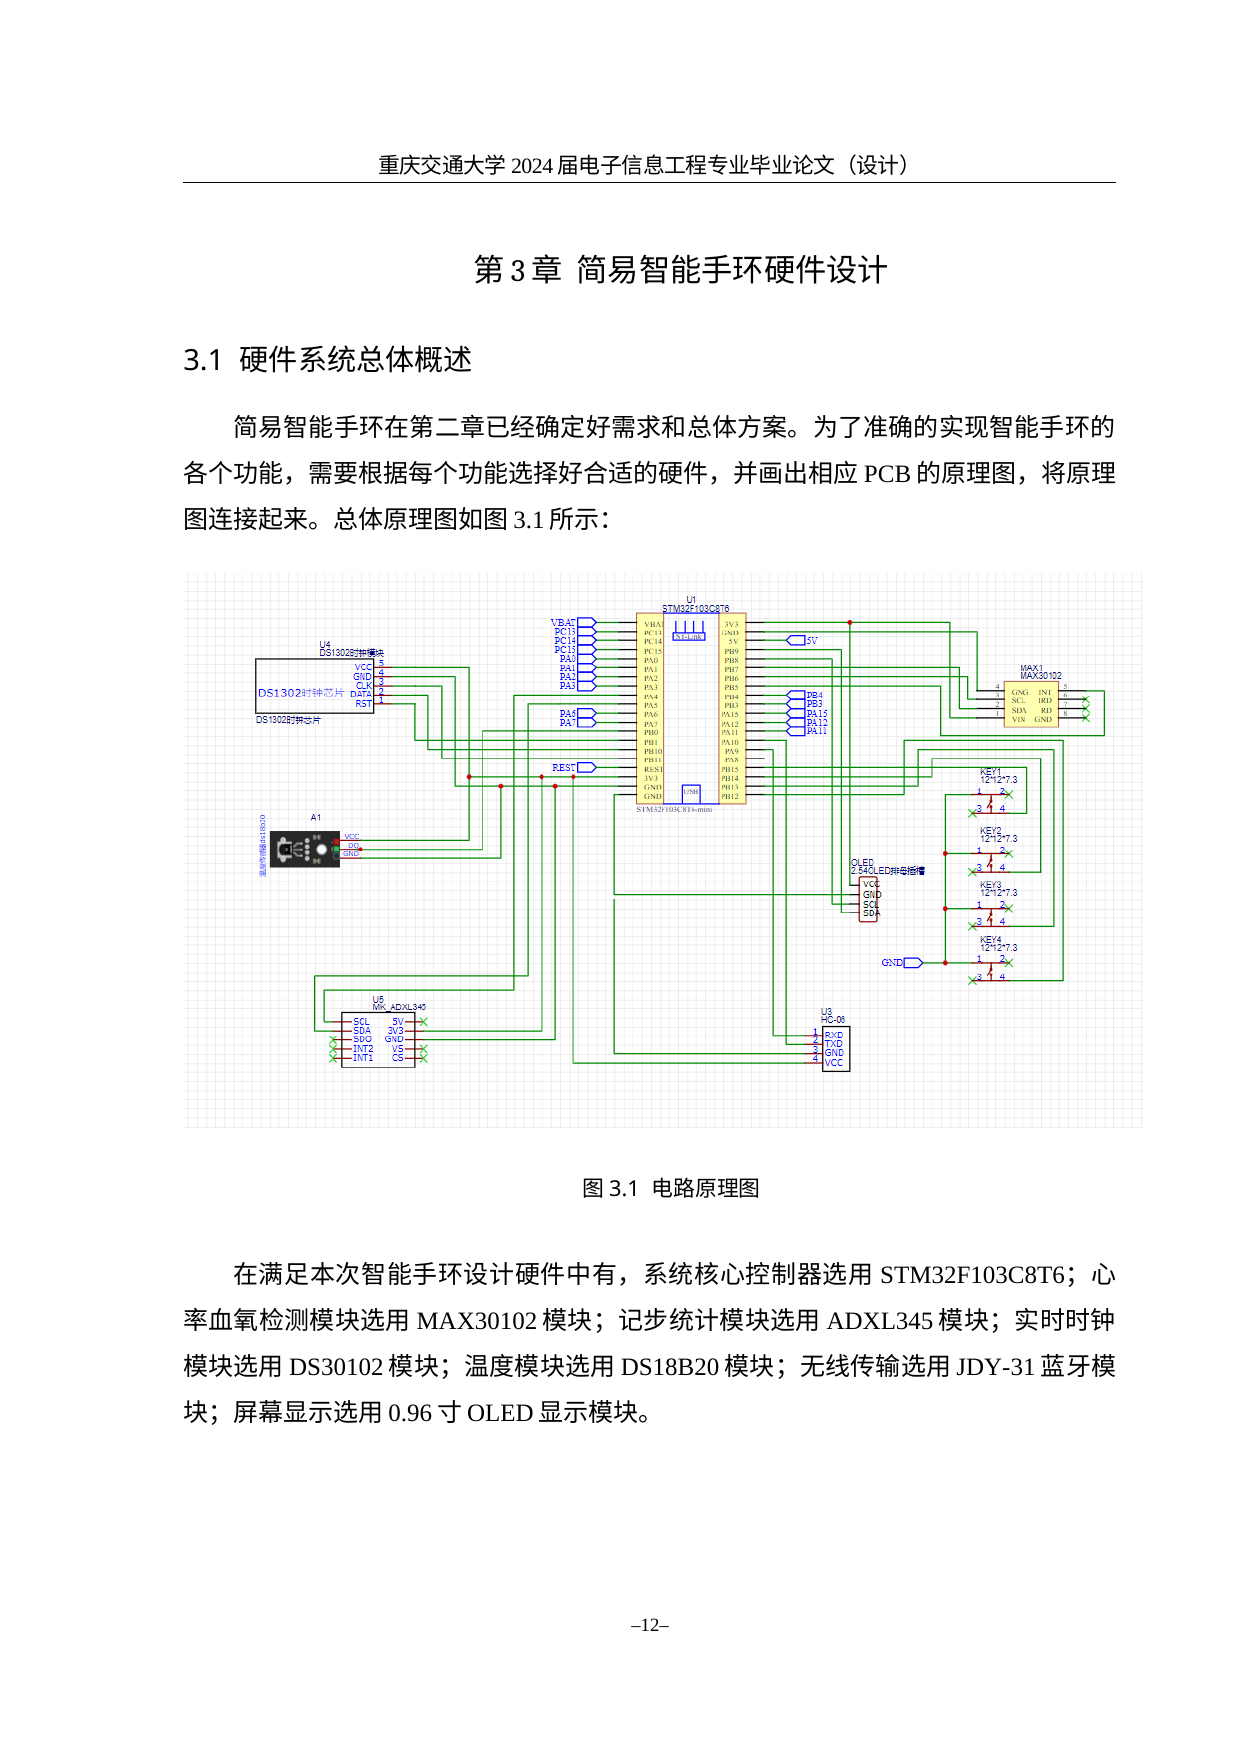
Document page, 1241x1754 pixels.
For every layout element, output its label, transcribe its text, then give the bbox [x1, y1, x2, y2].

text 在满足本次智能手环设计硬件中有，系统核心控制器选用STM32F103C8T6；心率血氧检测模块选用MAX30102模块；记步统计模块选用ADXL345模块；实时时钟模块选用DS30102模块；温度模块选用DS18B20模块；无线传输选用JDY-31蓝牙模块；屏幕显示选用0.96寸OLED显示模块。 [183, 1247, 1116, 1430]
text 图3.1 电路原理图 [183, 1171, 1116, 1203]
picture [183, 573, 1143, 1129]
text 简易智能手环在第二章已经确定好需求和总体方案。为了准确的实现智能手环的各个功能，需要根据每个功能选择好合适的硬件，并画出相应PCB的原理图，将原理图连接起来。总体原理图如图3.1所示： [183, 400, 1116, 537]
subtitle 第3章 简易智能手环硬件设计 [183, 246, 1116, 291]
subtitle 3.1 硬件系统总体概述 [183, 336, 1116, 379]
